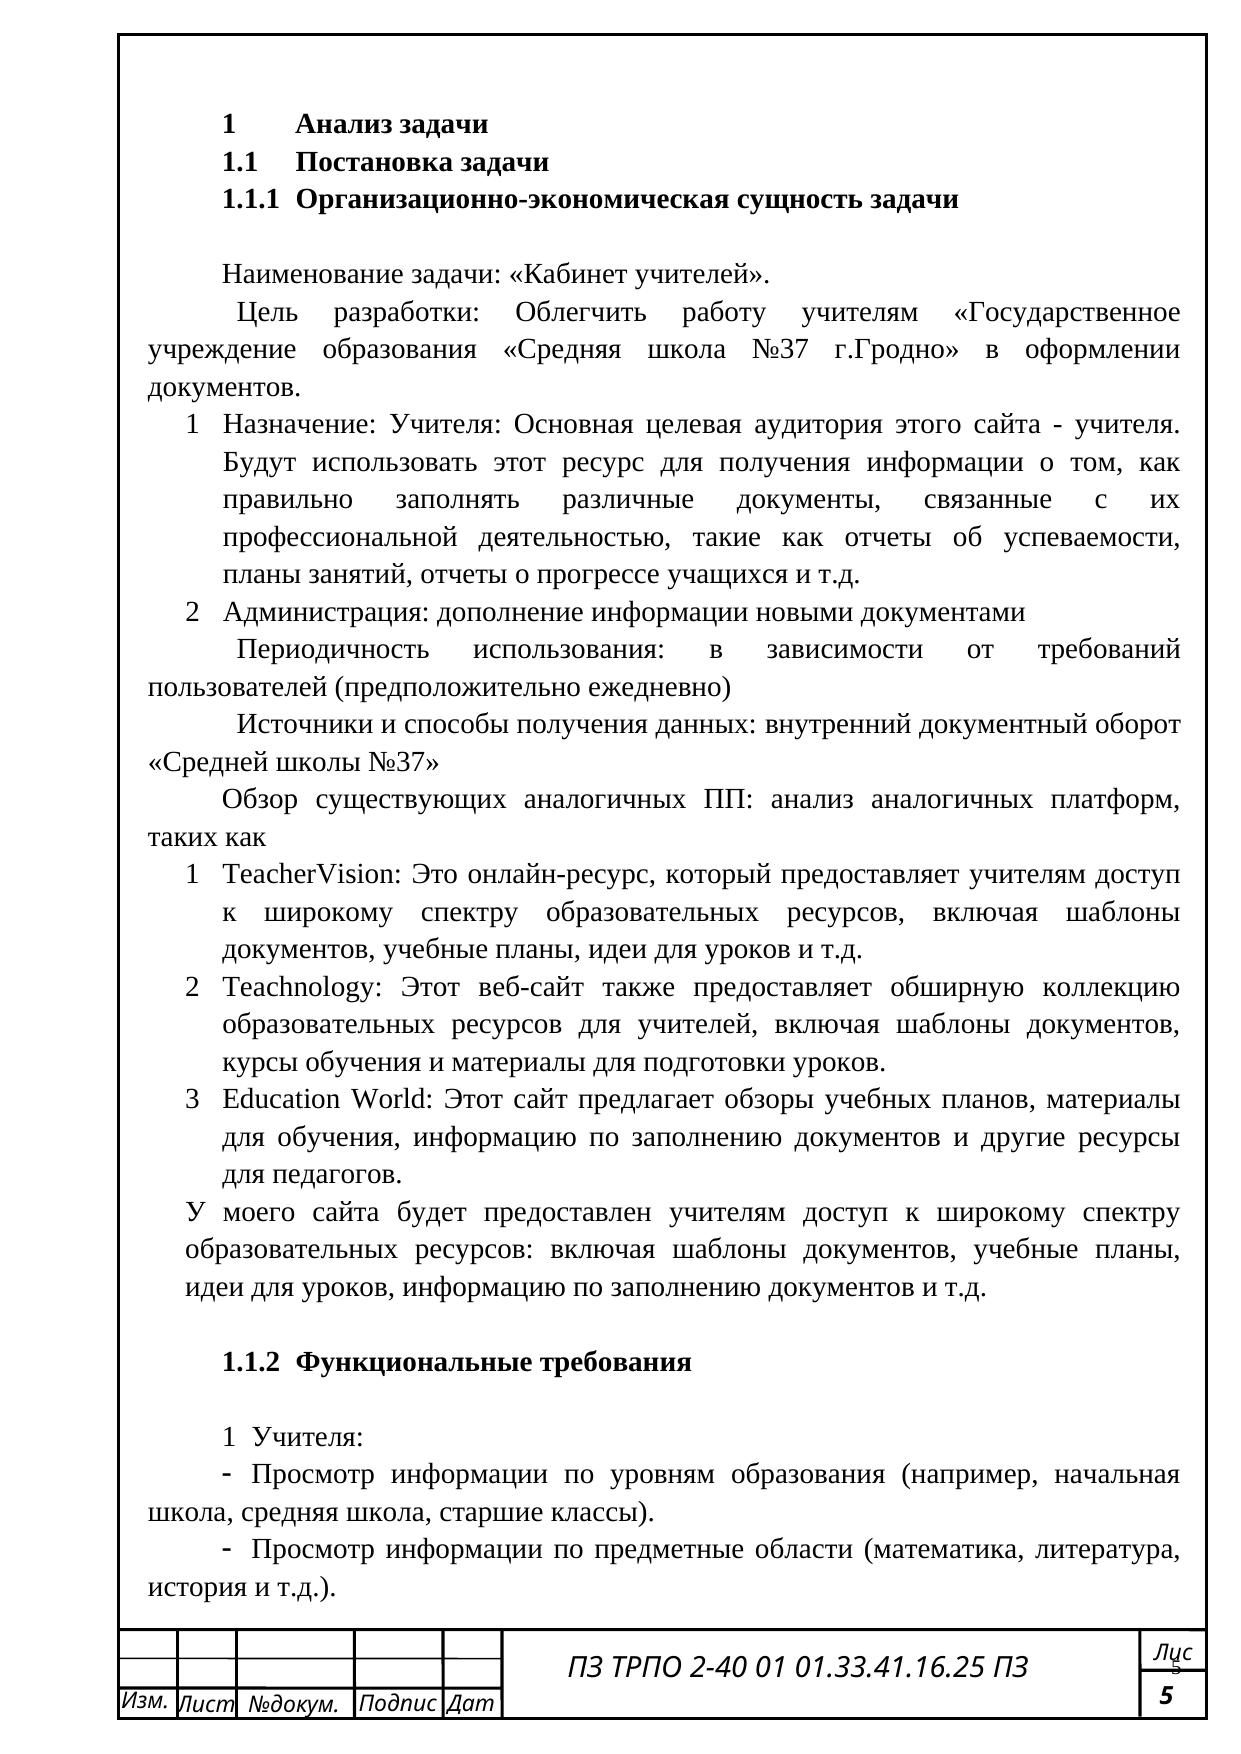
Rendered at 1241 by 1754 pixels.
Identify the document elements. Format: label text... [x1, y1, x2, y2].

list Анализ задачи [148, 103, 1181, 141]
list Просмотр информации по предметные области (математика, литература, история и т.д.). [148, 1528, 1181, 1603]
list Организационно-экономическая сущность задачи [148, 178, 1181, 216]
text Обзор существующих аналогичных ПП: анализ аналогичных платформ, таких как [148, 778, 1181, 853]
text Периодичность использования: в зависимости от требований пользователей (предположительно ежедневно) [148, 628, 1181, 703]
list Просмотр информации по уровням образования (например, начальная школа, средняя школа, старшие классы). [148, 1453, 1181, 1528]
list Администрация: дополнение информации новыми документами [185, 591, 1181, 628]
text Цель разработки: Облегчить работу учителям «Государственное учреждение образования «Средняя школа №37 г.Гродно» в оформлении документов. [148, 291, 1181, 403]
list Функциональные требования [148, 1341, 1181, 1378]
list TeacherVision: Это онлайн-ресурс, который предоставляет учителям доступ к широкому спектру образовательных ресурсов, включая шаблоны документов, учебные планы, идеи для уроков и т.д. [185, 853, 1181, 966]
list Постановка задачи [148, 141, 1181, 178]
text У моего сайта будет предоставлен учителям доступ к широкому спектру образовательных ресурсов: включая шаблоны документов, учебные планы, идеи для уроков, информацию по заполнению документов и т.д. [185, 1191, 1181, 1303]
text Наименование задачи: «Кабинет учителей». [148, 253, 1181, 291]
text Источники и способы получения данных: внутренний документный оборот «Средней школы №37» [148, 703, 1181, 778]
list Учителя: [148, 1416, 1181, 1453]
list Teachnology: Этот веб-сайт также предоставляет обширную коллекцию образовательных ресурсов для учителей, включая шаблоны документов, курсы обучения и материалы для подготовки уроков. [185, 966, 1181, 1078]
list Назначение: Учителя: Основная целевая аудитория этого сайта - учителя. Будут использовать этот ресурс для получения информации о том, как правильно заполнять различные документы, связанные с их профессиональной деятельностью, такие как отчеты об успеваемости, планы занятий, отчеты о прогрессе учащихся и т.д. [185, 403, 1181, 591]
list Education World: Этот сайт предлагает обзоры учебных планов, материалы для обучения, информацию по заполнению документов и другие ресурсы для педагогов. [185, 1078, 1181, 1191]
